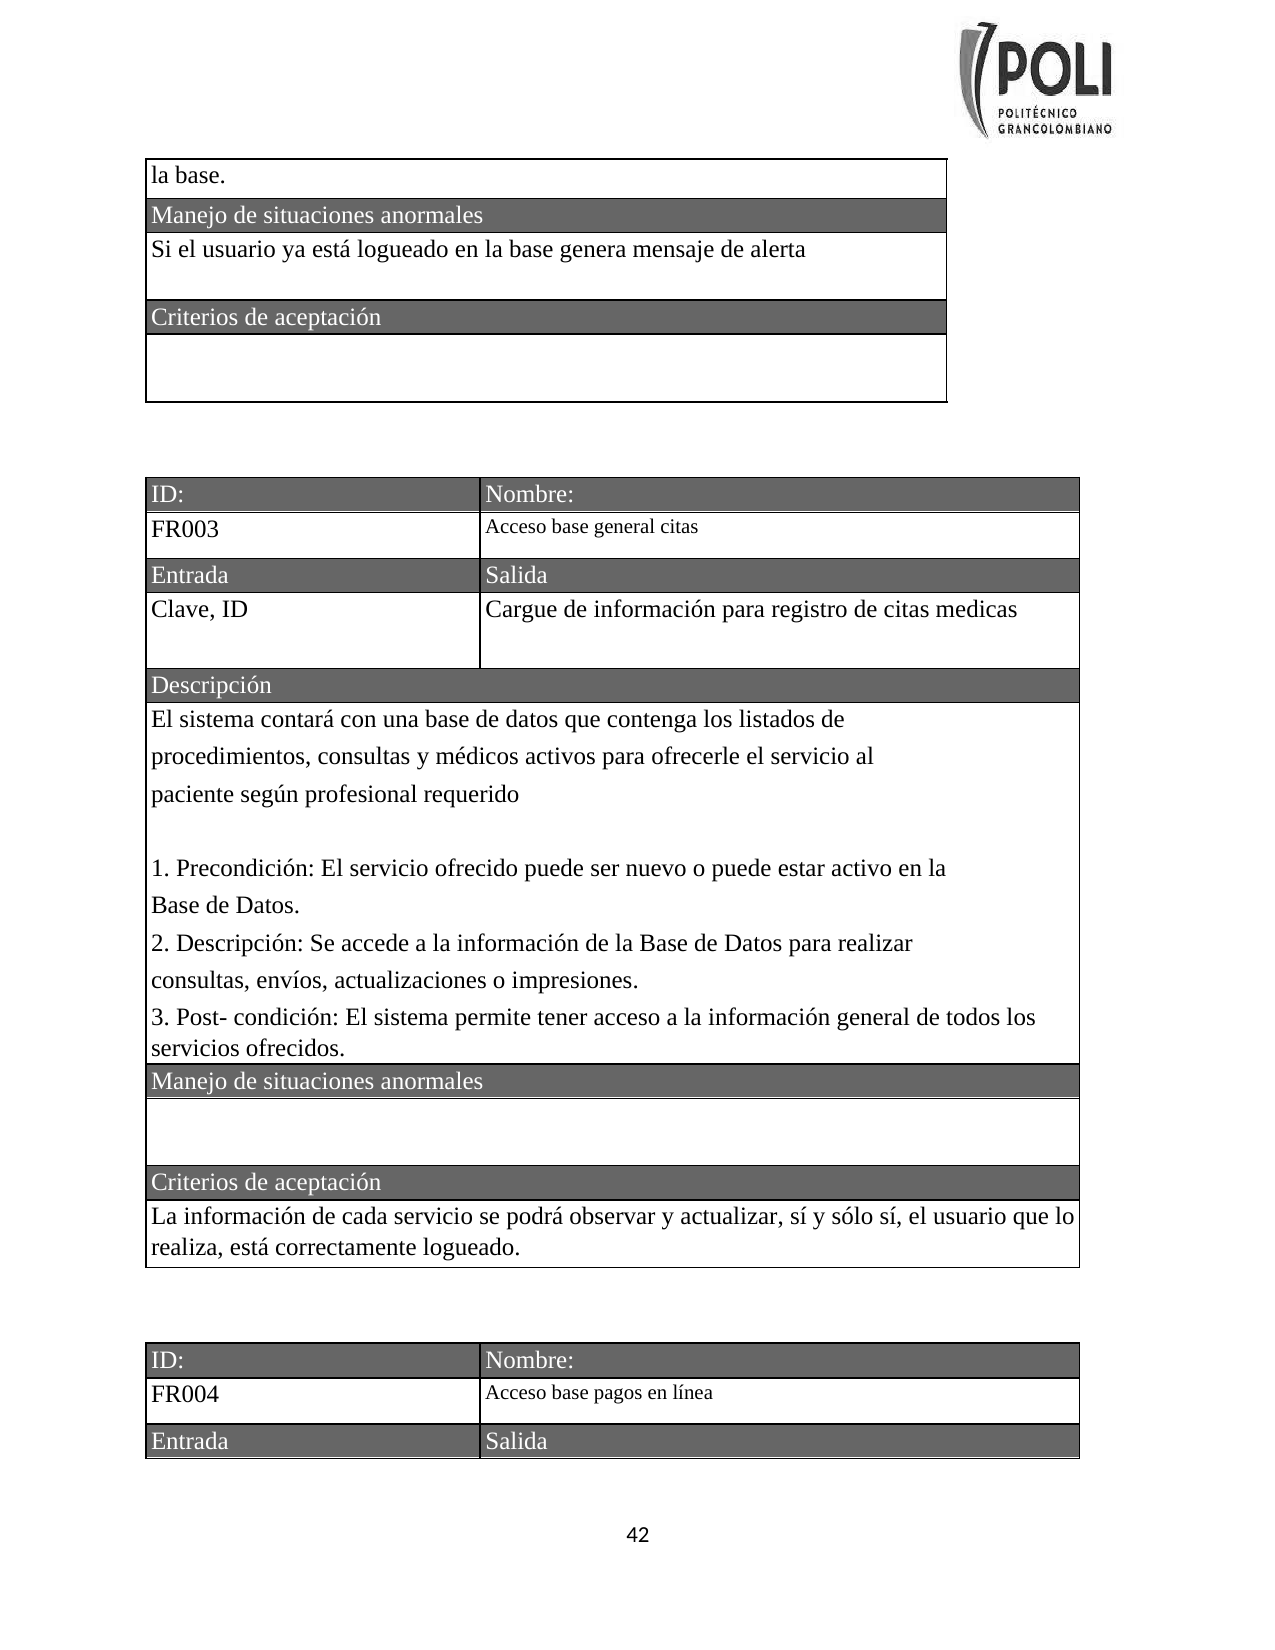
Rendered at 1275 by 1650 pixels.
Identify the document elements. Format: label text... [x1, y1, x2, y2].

table_cell Entrada [147, 559, 479, 592]
table_cell El sistema contará con una base de datos que contenga los listados de procedimientos, consultas y médicos activos para ofrecerle el servicio al paciente según profesional requerido 1. Precondición: El servicio ofrecido puede ser nuevo o puede estar activo en la Base de Datos. 2. Descripción: Se accede a la información de la Base de Datos para realizar consultas, envíos, actualizaciones o impresiones. 3. Post- condición: El sistema permite tener acceso a la información general de todos los servicios ofrecidos. [147, 703, 1079, 1063]
table_header Nombre: [481, 1344, 1079, 1377]
table_cell Si el usuario ya está logueado en la base genera mensaje de alerta [147, 233, 946, 299]
table_cell [147, 1099, 1079, 1165]
table_cell Manejo de situaciones anormales [147, 199, 946, 232]
table_cell Criterios de aceptación [147, 301, 946, 333]
table_cell Clave, ID [147, 593, 479, 667]
picture [946, 16, 1125, 154]
table_cell Descripción [147, 669, 1079, 702]
table_cell La información de cada servicio se podrá observar y actualizar, sí y sólo sí, el usuario que lo realiza, está correctamente logueado. [147, 1201, 1079, 1267]
table_cell FR003 [147, 513, 479, 558]
table_cell [147, 335, 946, 401]
table_cell Criterios de aceptación [147, 1166, 1079, 1199]
table_header Nombre: [481, 478, 1079, 511]
table_cell Acceso base pagos en línea [481, 1379, 1079, 1423]
table_cell Manejo de situaciones anormales [147, 1065, 1079, 1097]
table_header ID: [147, 478, 479, 511]
table_cell FR004 [147, 1379, 479, 1423]
table_cell Acceso base general citas [481, 513, 1079, 558]
table_header ID: [147, 1344, 479, 1377]
table_cell Salida [481, 1425, 1079, 1457]
table_cell Cargue de información para registro de citas medicas [481, 593, 1079, 667]
table_cell Entrada [147, 1425, 479, 1457]
table_cell Salida [481, 559, 1079, 592]
